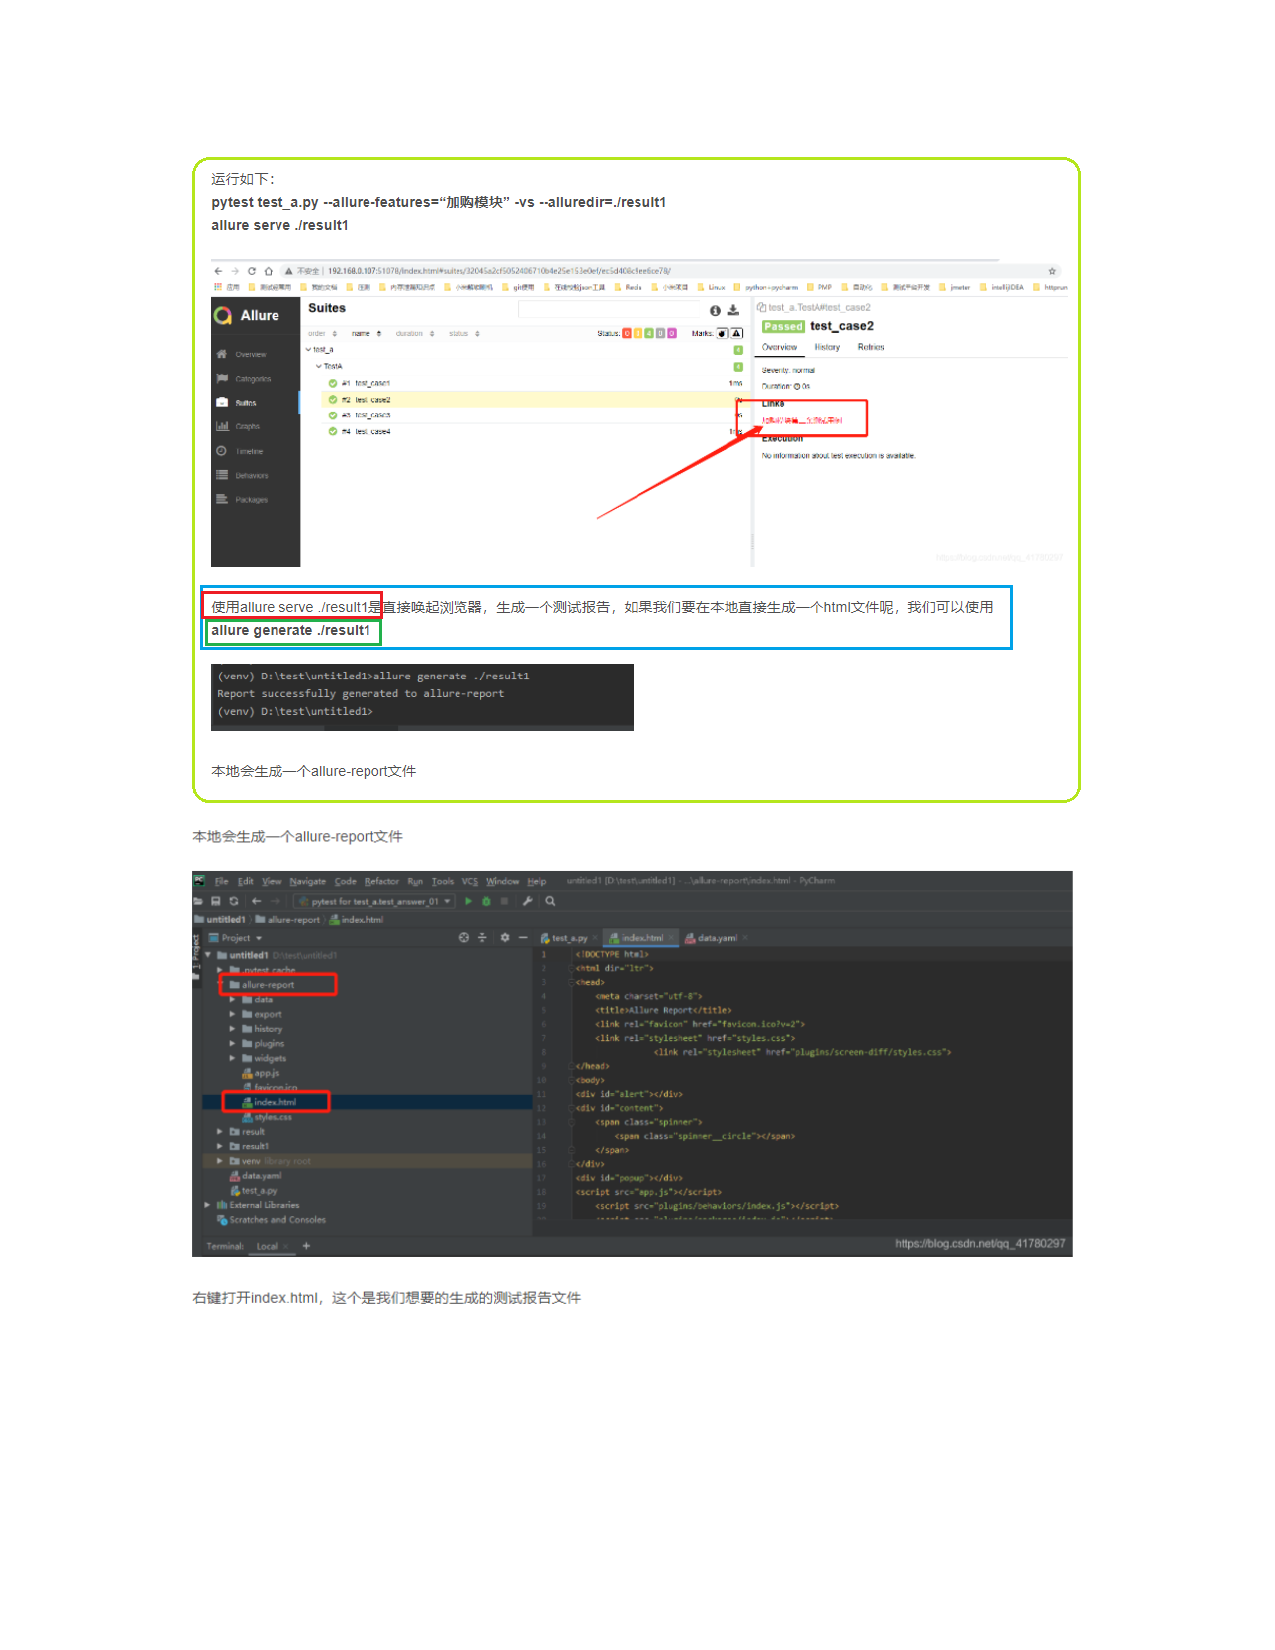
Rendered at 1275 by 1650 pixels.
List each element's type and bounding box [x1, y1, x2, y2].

picture [187, 817, 1088, 1314]
picture [187, 150, 1088, 810]
